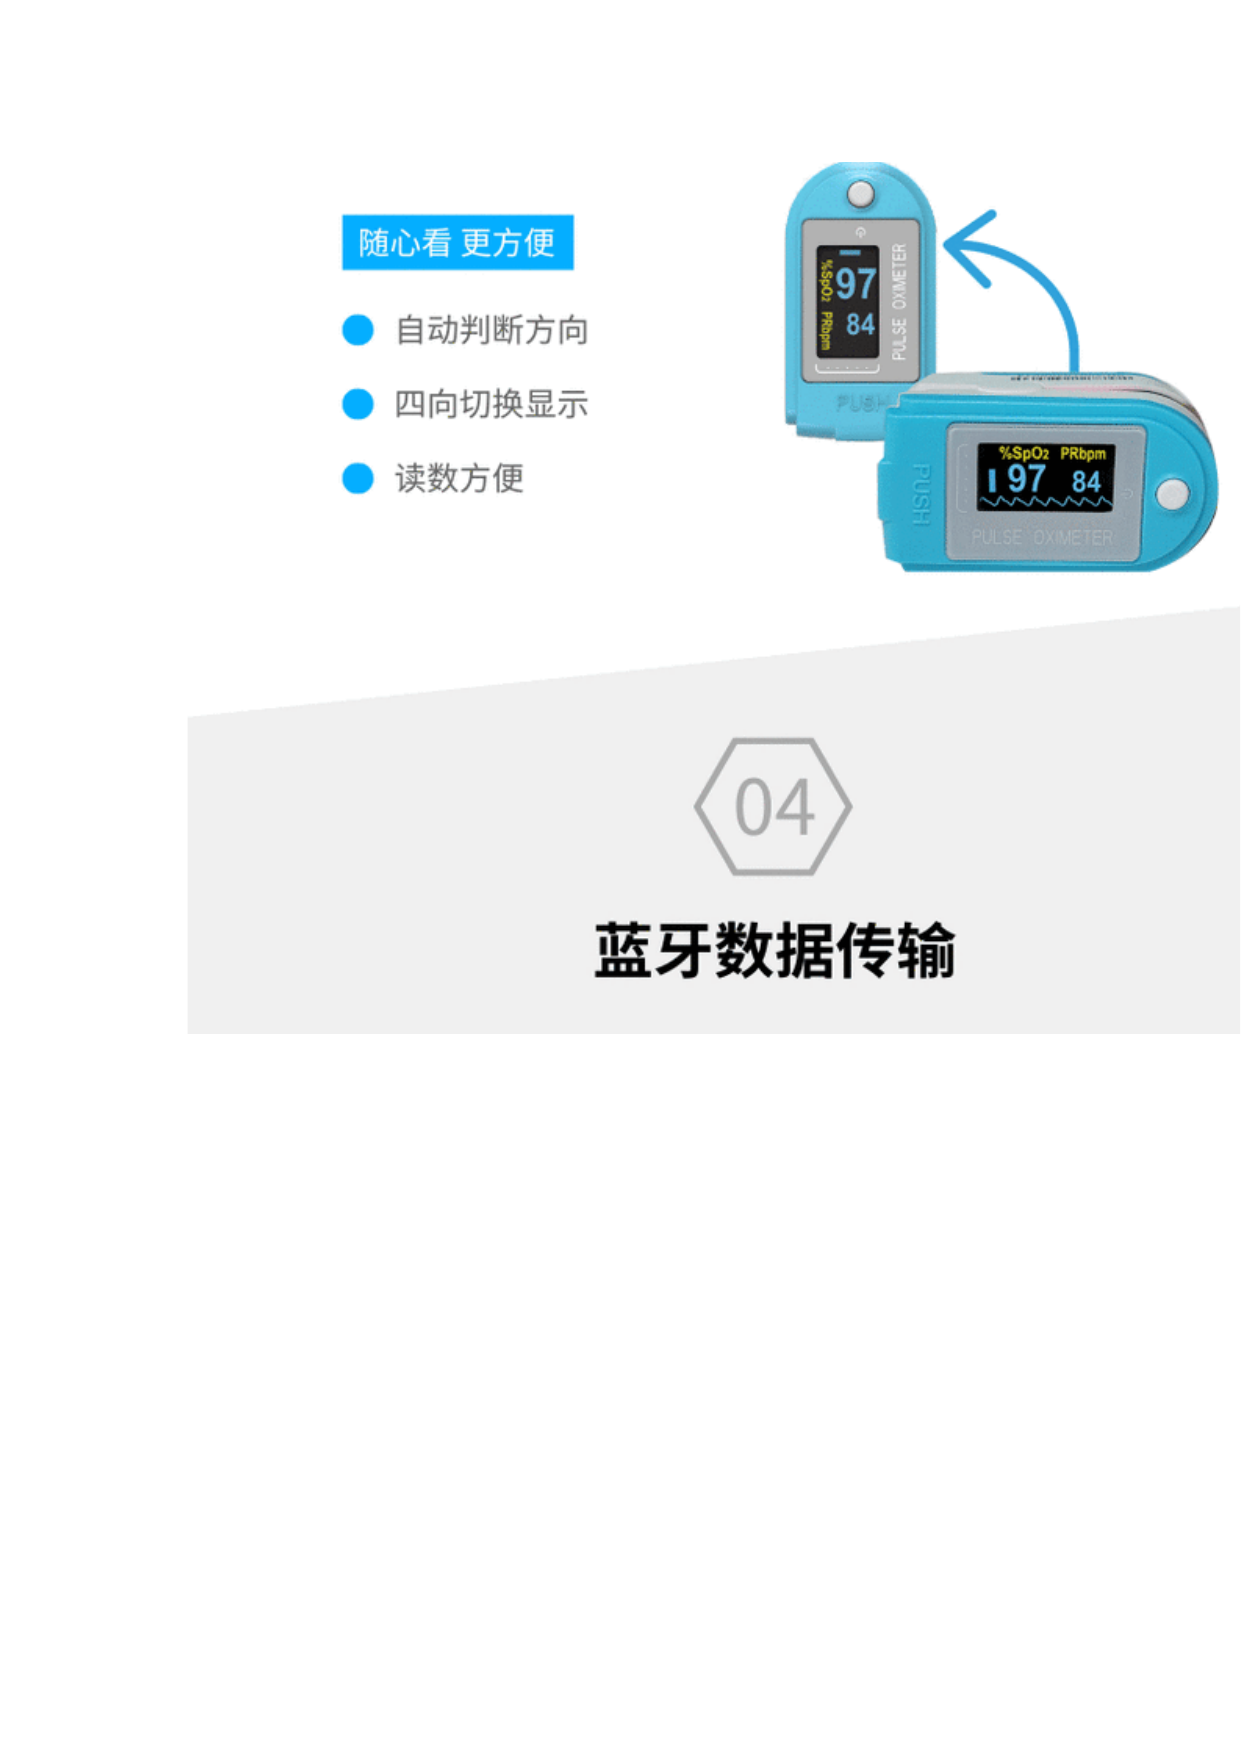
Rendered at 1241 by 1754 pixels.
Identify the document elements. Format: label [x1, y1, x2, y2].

picture [187, 162, 1241, 1034]
